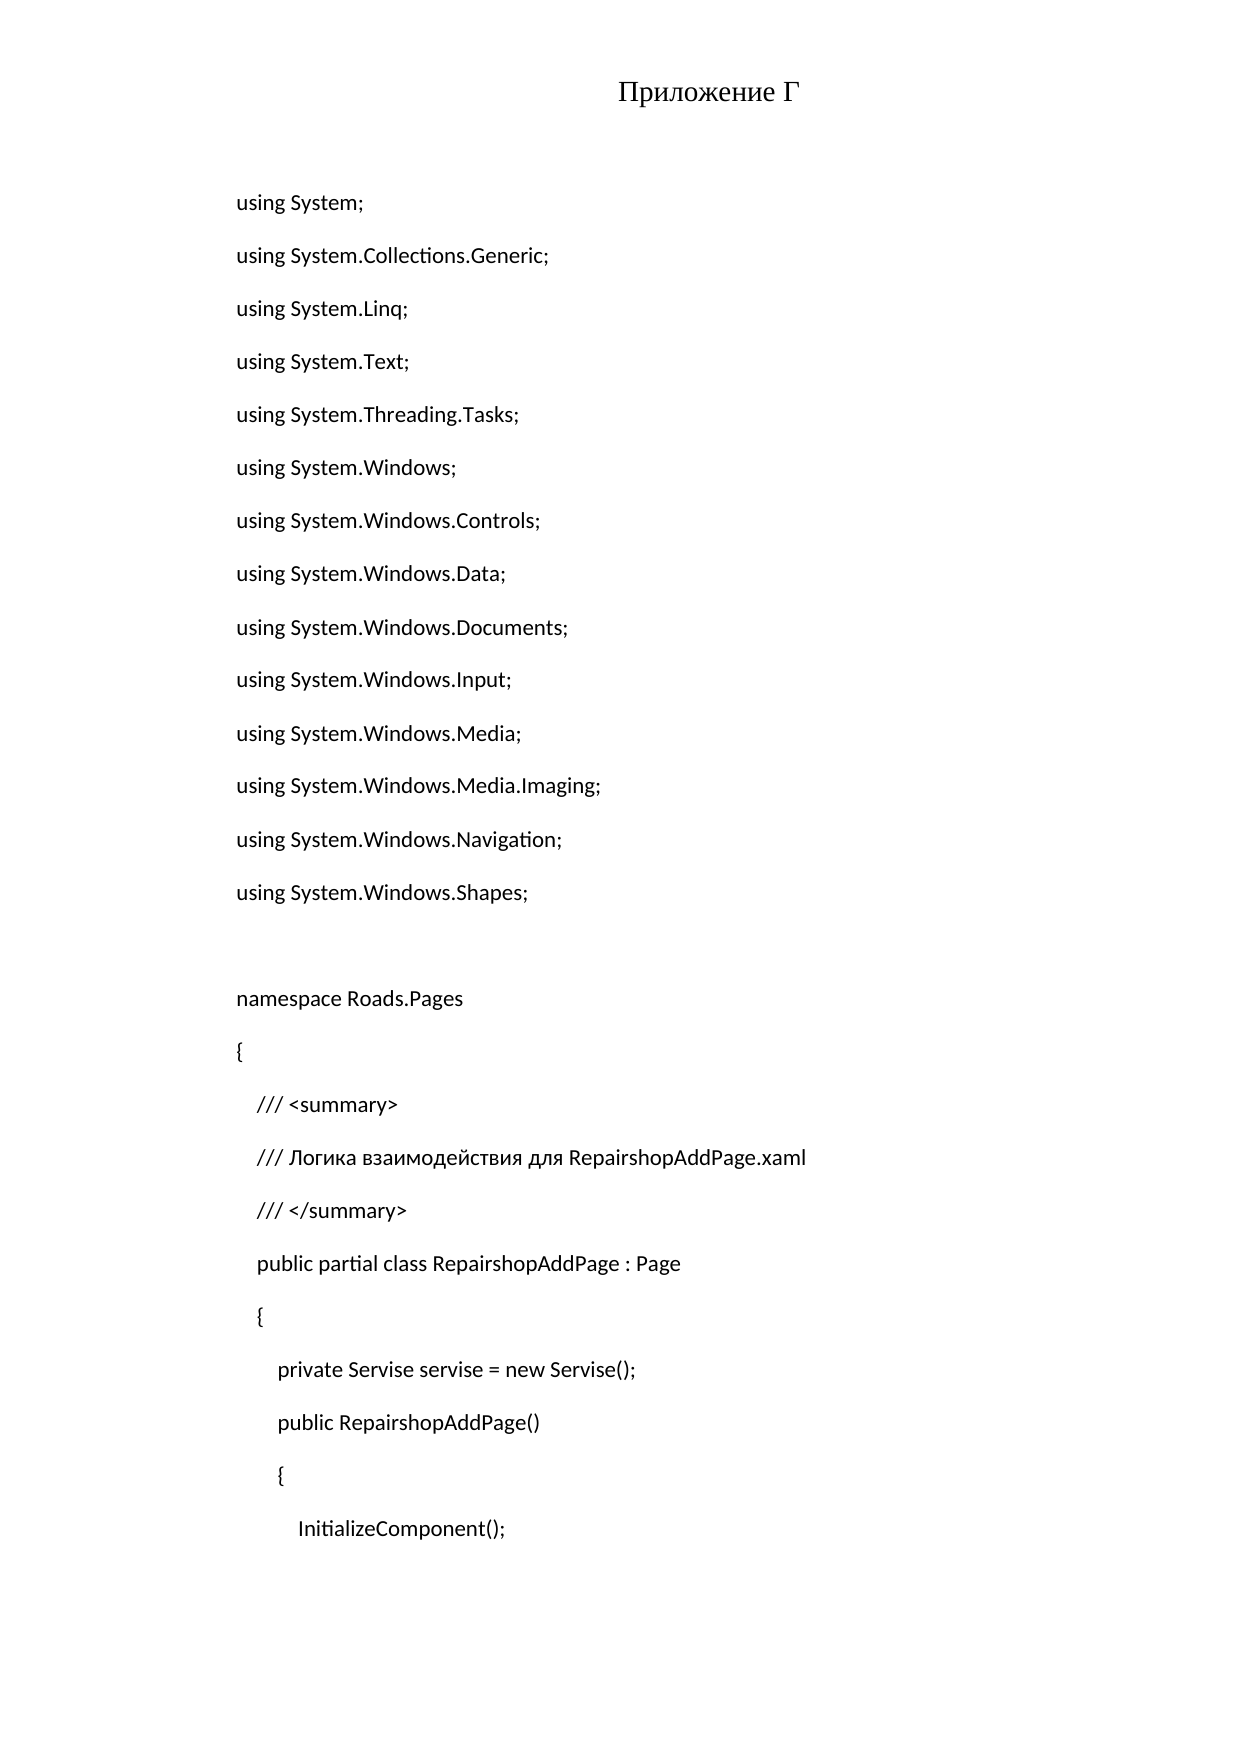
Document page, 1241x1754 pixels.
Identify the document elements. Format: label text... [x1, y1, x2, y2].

text { [236, 1037, 1181, 1065]
text public partial class RepairshopAddPage : Page [236, 1249, 1181, 1277]
text using System.Windows.Media; [236, 719, 1181, 747]
text using System.Windows.Controls; [236, 507, 1181, 534]
text using System; [236, 188, 1181, 216]
text using System.Windows; [236, 453, 1181, 482]
text using System.Text; [236, 347, 1181, 376]
text using System.Windows.Media.Imaging; [236, 772, 1181, 800]
text using System.Windows.Documents; [236, 613, 1181, 641]
text /// <summary> [236, 1090, 1181, 1118]
text /// Логика взаимодействия для RepairshopAddPage.xaml [236, 1143, 1181, 1171]
text using System.Windows.Shapes; [236, 878, 1181, 906]
text { [236, 1302, 1181, 1330]
text { [236, 1461, 1181, 1489]
text using System.Windows.Input; [236, 666, 1181, 694]
text InitializeComponent(); [236, 1514, 1181, 1542]
text using System.Windows.Data; [236, 559, 1181, 588]
text public RepairshopAddPage() [236, 1408, 1181, 1436]
text namespace Roads.Pages [236, 984, 1181, 1012]
text using System.Collections.Generic; [236, 241, 1181, 269]
text using System.Linq; [236, 294, 1181, 322]
text /// </summary> [236, 1196, 1181, 1224]
text private Servise servise = new Servise(); [236, 1355, 1181, 1383]
text using System.Threading.Tasks; [236, 401, 1181, 428]
text using System.Windows.Navigation; [236, 825, 1181, 853]
